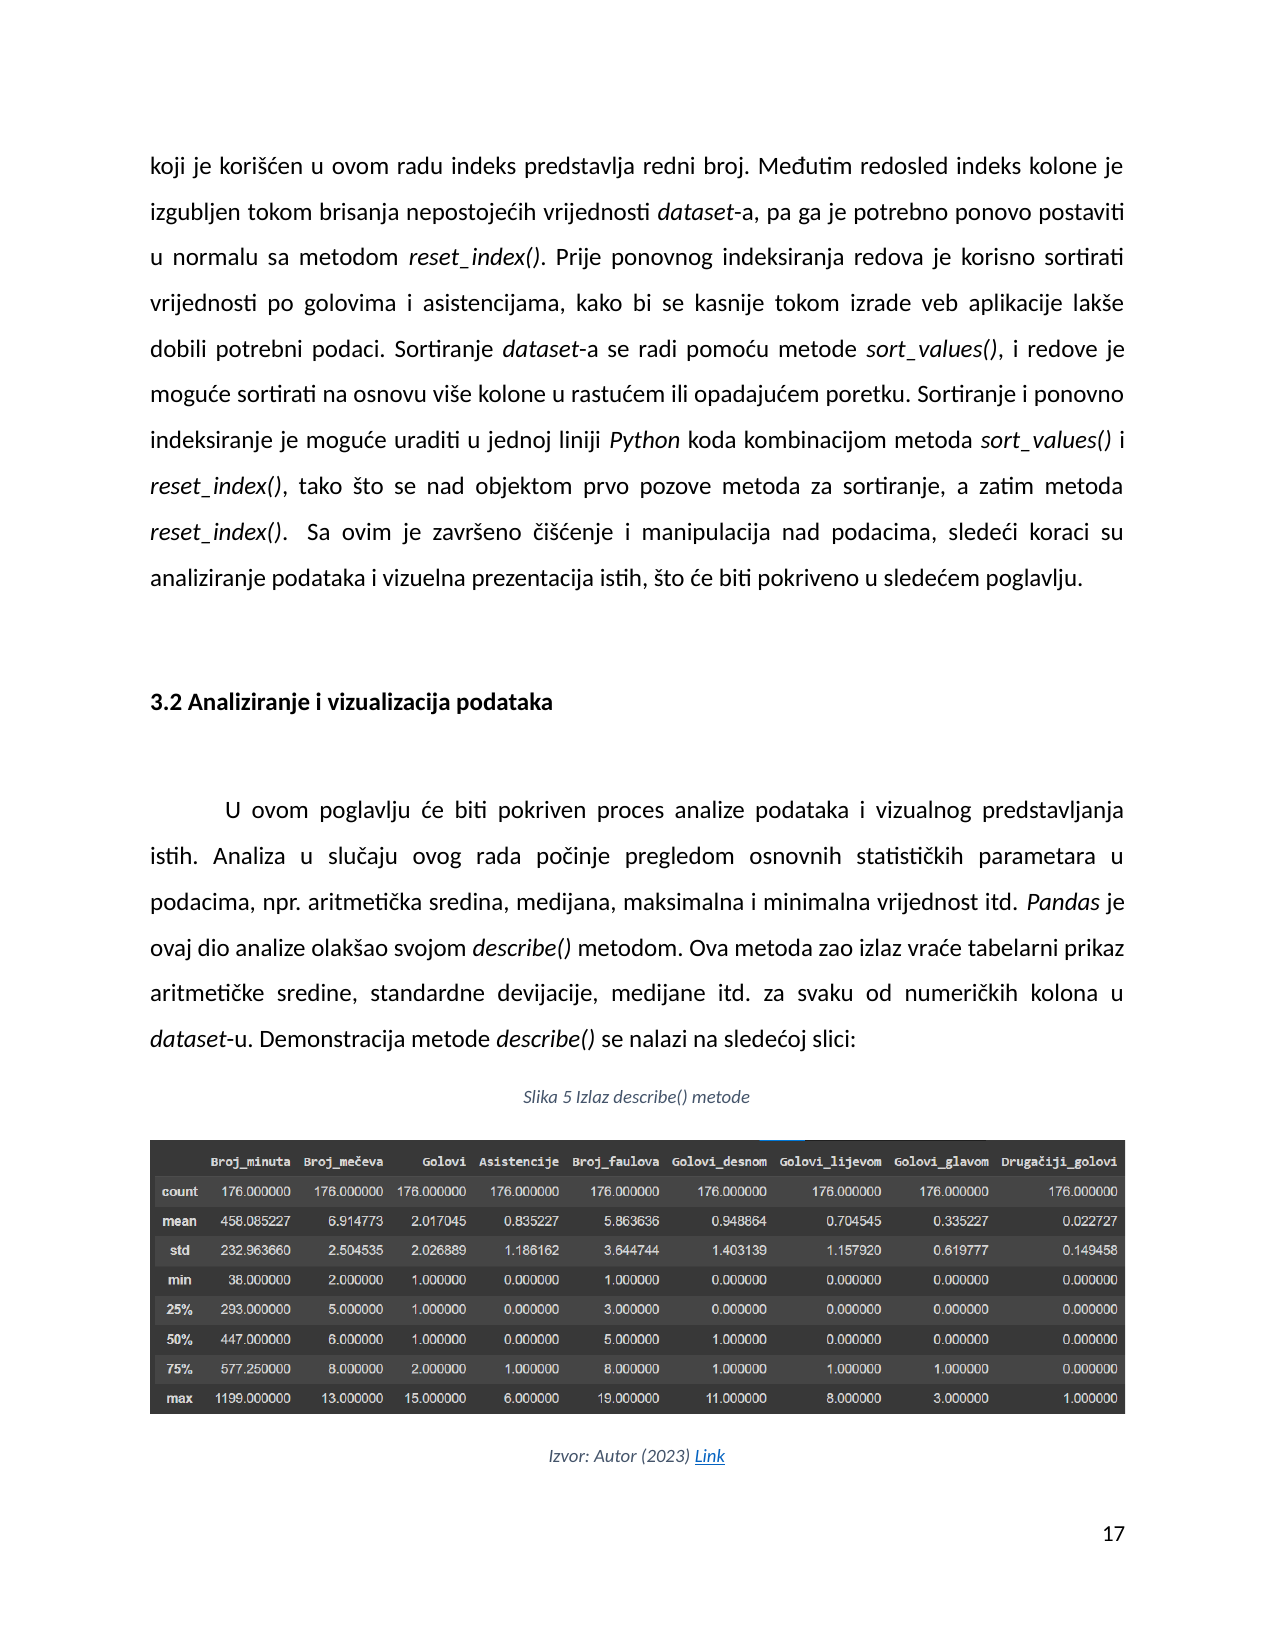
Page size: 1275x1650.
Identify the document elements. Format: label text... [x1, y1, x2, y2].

text Izvor: Autor (2023) Link [150, 1444, 1125, 1467]
text U ovom poglavlju će biti pokriven proces analize podataka i vizualnog predstavljanja istih. Analiza u slučaju ovog rada počinje pregledom osnovnih statističkih parametara u podacima, npr. aritmetička sredina, medijana, maksimalna i minimalna vrijednost itd. Pandas je ovaj dio analize olakšao svojom describe() metodom. Ova metoda zao izlaz vraće tabelarni prikaz aritmetičke sredine, standardne devijacije, medijane itd. za svaku od numeričkih kolona u dataset-u. Demonstracija metode describe() se nalazi na sledećoj slici: [150, 794, 1125, 1054]
subtitle 3.2 Analiziranje i vizualizacija podataka [150, 686, 1125, 717]
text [150, 150, 1125, 592]
picture [150, 1140, 1125, 1414]
